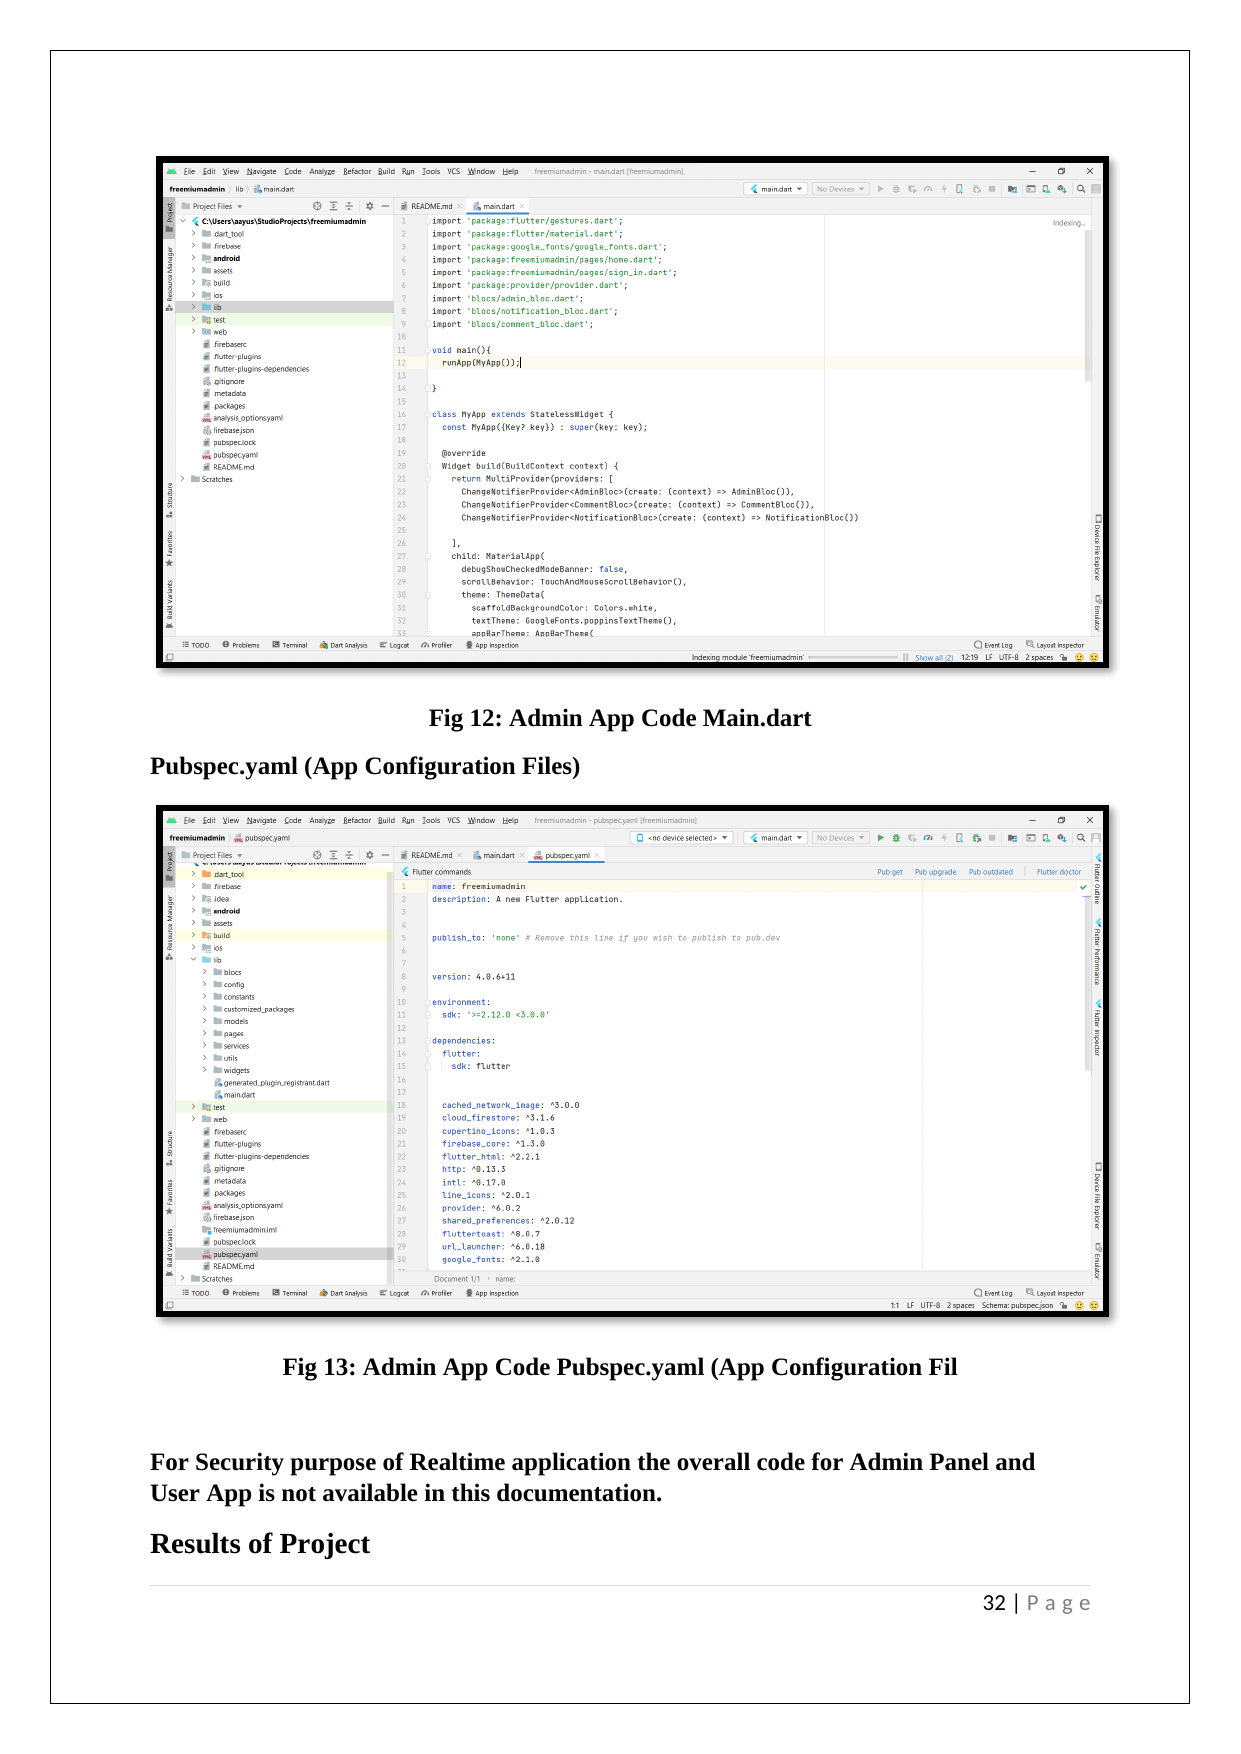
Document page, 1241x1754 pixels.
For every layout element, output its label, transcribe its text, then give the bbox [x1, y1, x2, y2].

picture [163, 163, 1103, 662]
text Fig 13: Admin App Code Pubspec.yaml (App Configuration Fil [150, 1352, 1090, 1381]
text For Security purpose of Realtime application the overall code for Admin Panel and User App is not available in this documentation. [150, 1447, 1090, 1507]
text Results of Project [150, 1526, 1090, 1560]
text Pubspec.yaml (App Configuration Files) [150, 751, 1090, 780]
text Fig 12: Admin App Code Main.dart [150, 703, 1090, 732]
picture [163, 811, 1103, 1311]
